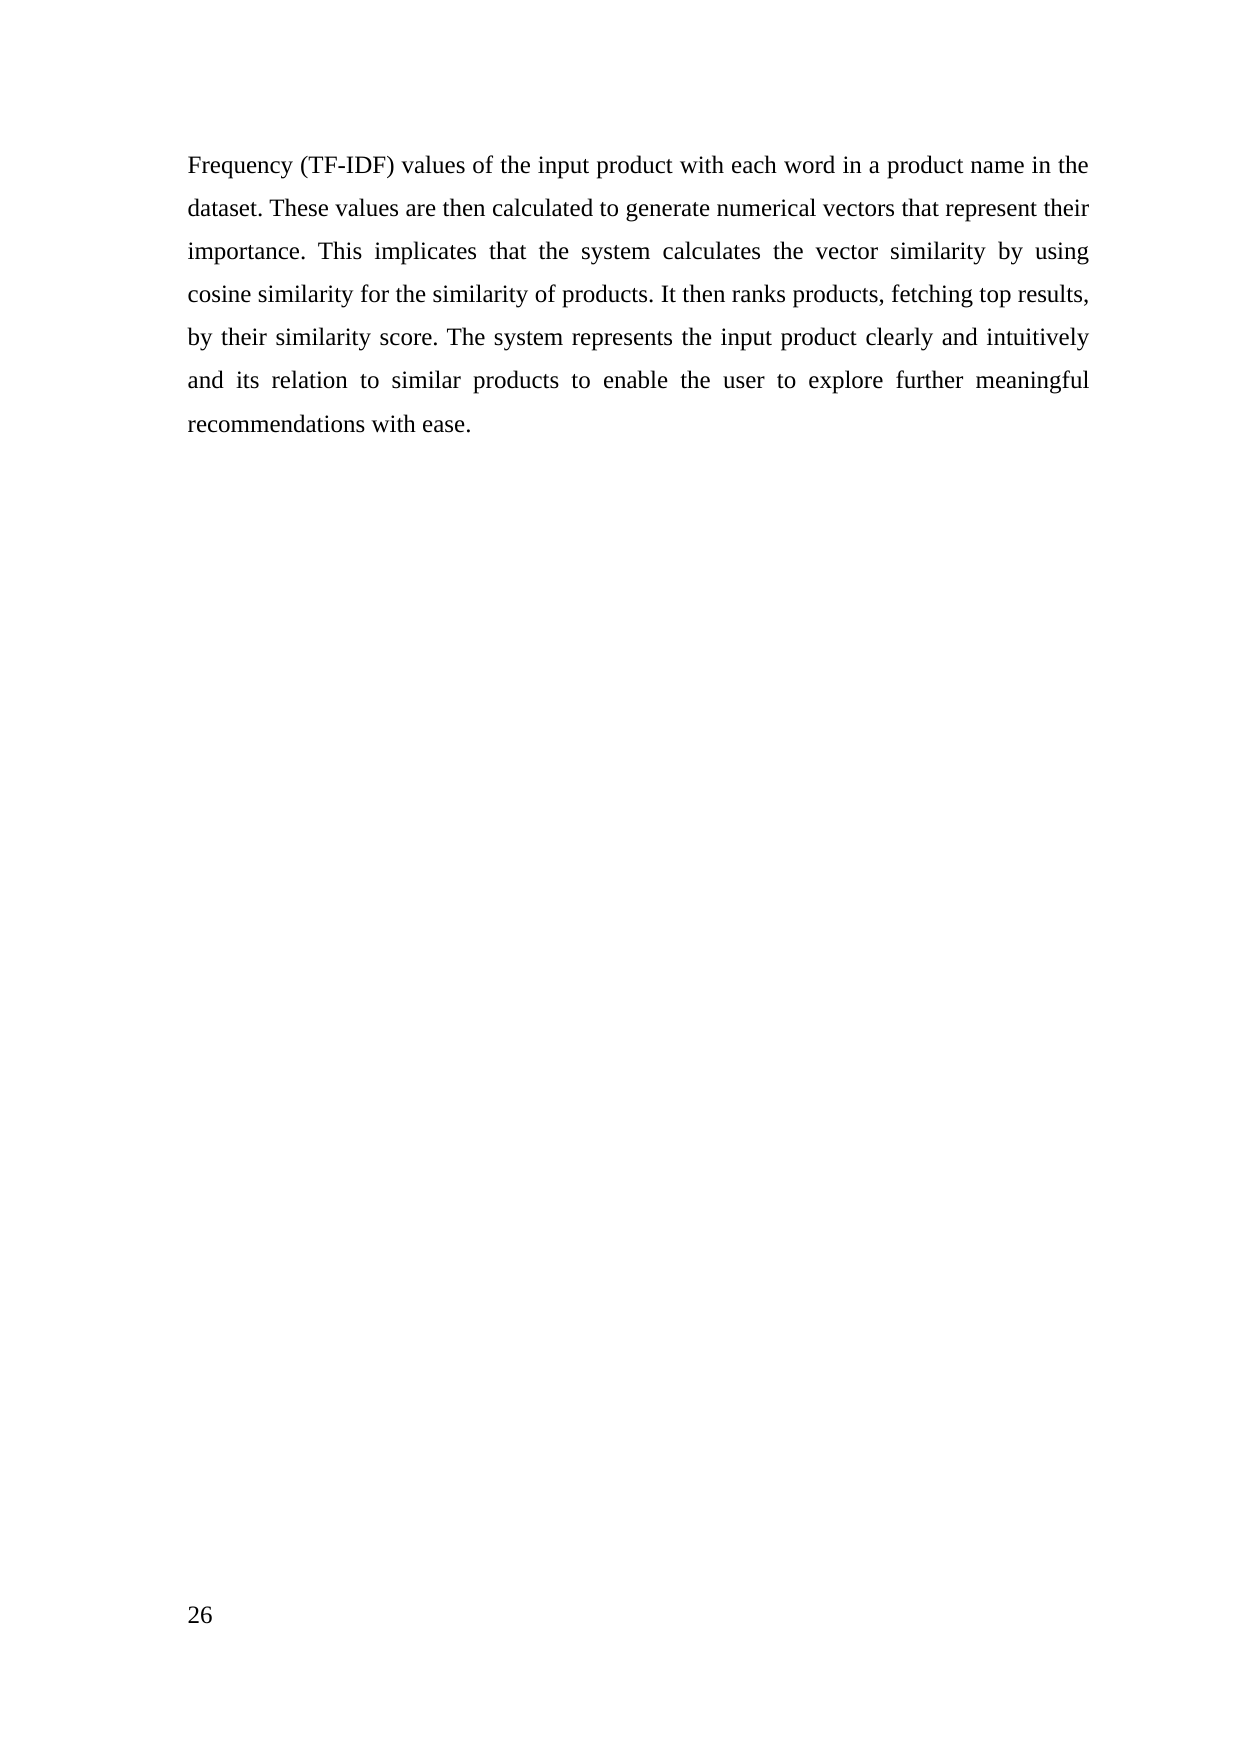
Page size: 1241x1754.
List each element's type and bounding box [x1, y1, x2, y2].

text [187, 150, 1090, 437]
